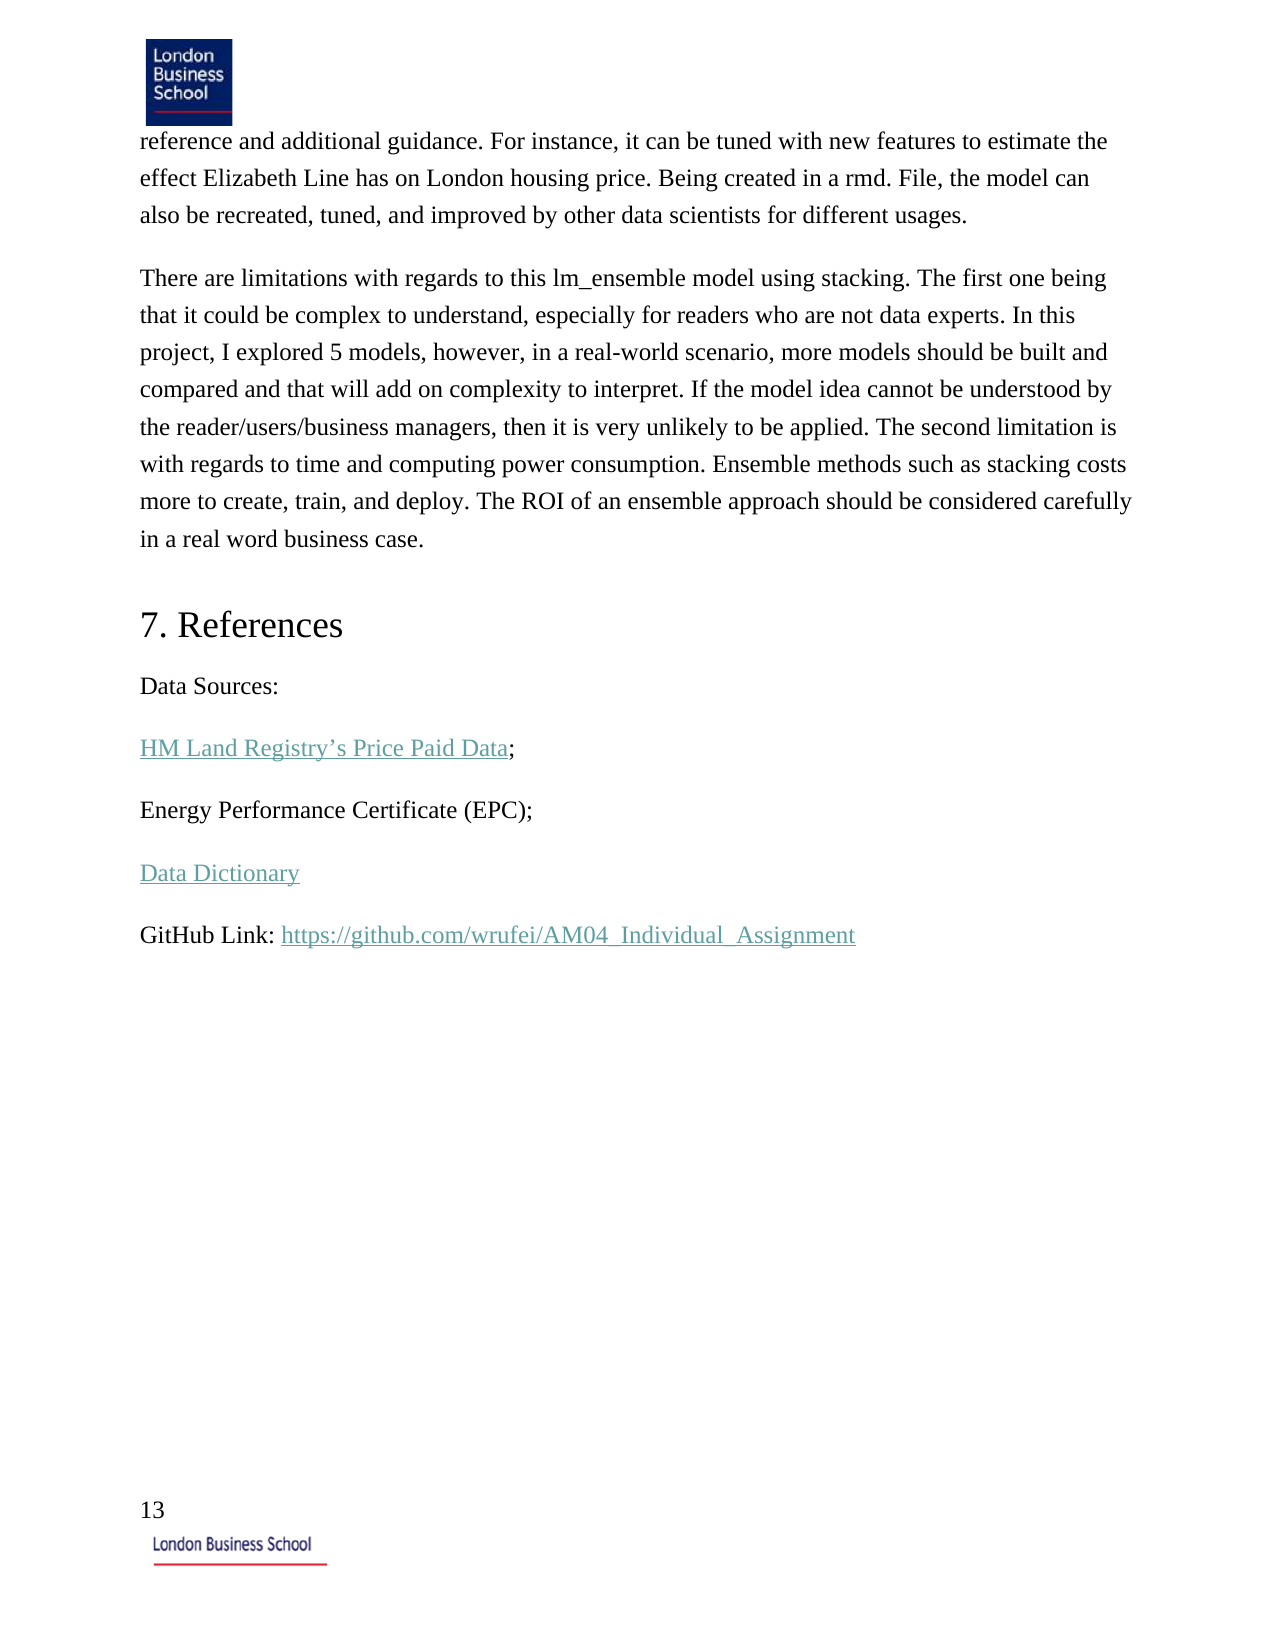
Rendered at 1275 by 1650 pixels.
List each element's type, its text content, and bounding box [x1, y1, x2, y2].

picture [145, 39, 233, 126]
picture [139, 1524, 342, 1575]
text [139, 126, 1136, 229]
text Data Dictionary [139, 858, 1136, 886]
text HM Land Registry’s Price Paid Data; [139, 733, 1136, 762]
text Data Sources: [139, 671, 1136, 699]
text GitHub Link: https://github.com/wrufei/AM04_Individual_Assignment [139, 920, 1136, 949]
text Energy Performance Certificate (EPC); [139, 795, 1136, 824]
subtitle 7. References [139, 603, 1136, 646]
text There are limitations with regards to this lm_ensemble model using stacking. The first one being that it could be complex to understand, especially for readers who are not data experts. In this project, I explored 5 models, however, in a real-world scenario, more models should be built and compared and that will add on complexity to interpret. If the model idea cannot be understood by the reader/users/business managers, then it is very unlikely to be applied. The second limitation is with regards to time and computing power consumption. Ensemble methods such as stacking costs more to create, train, and deploy. The ROI of an ensemble approach should be considered carefully in a real word business case. [139, 263, 1136, 552]
